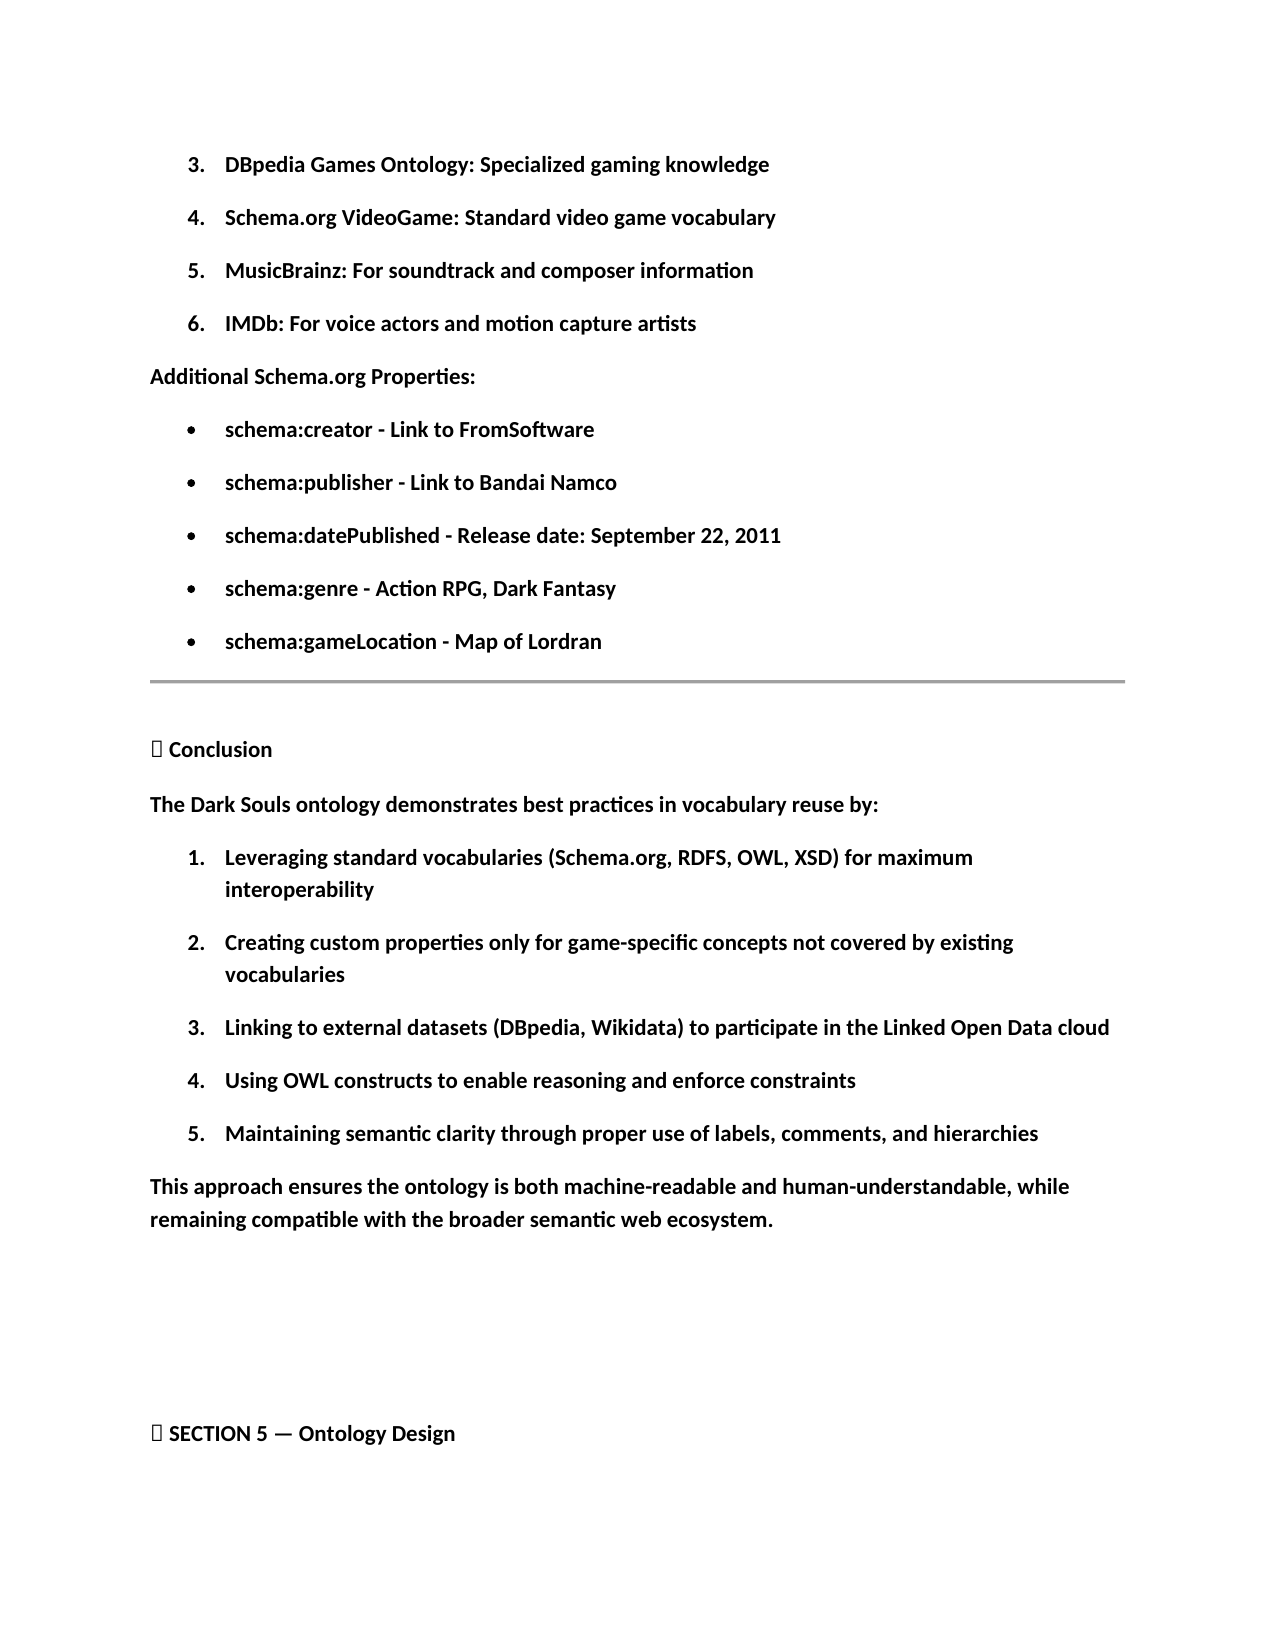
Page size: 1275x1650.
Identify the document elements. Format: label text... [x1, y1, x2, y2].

list Leveraging standard vocabularies (Schema.org, RDFS, OWL, XSD) for maximum interoperability [187, 843, 1125, 903]
list Creating custom properties only for game-specific concepts not covered by existing vocabularies [187, 928, 1125, 988]
list IMDb: For voice actors and motion capture artists [187, 309, 1125, 337]
list Linking to external datasets (DBpedia, Wikidata) to participate in the Linked Open Data cloud [187, 1013, 1125, 1041]
list Maintaining semantic clarity through proper use of labels, comments, and hierarchies [187, 1119, 1125, 1147]
text 📌 SECTION 5 — Ontology Design [150, 1417, 1125, 1448]
text This approach ensures the ontology is both machine-readable and human-understandable, while remaining compatible with the broader semantic web ecosystem. [150, 1172, 1125, 1233]
list DBpedia Games Ontology: Specialized gaming knowledge [187, 150, 1125, 178]
list Using OWL constructs to enable reasoning and enforce constraints [187, 1066, 1125, 1094]
text Additional Schema.org Properties: [150, 362, 1125, 390]
list schema:publisher - Link to Bandai Namco [187, 468, 1125, 496]
list schema:genre - Action RPG, Dark Fantasy [187, 574, 1125, 602]
list Schema.org VideoGame: Standard video game vocabulary [187, 203, 1125, 231]
list schema:datePublished - Release date: September 22, 2011 [187, 521, 1125, 549]
text The Dark Souls ontology demonstrates best practices in vocabulary reuse by: [150, 790, 1125, 818]
text 📝 Conclusion [150, 733, 1125, 764]
list MusicBrainz: For soundtrack and composer information [187, 256, 1125, 284]
list schema:gameLocation - Map of Lordran [187, 627, 1125, 655]
list schema:creator - Link to FromSoftware [187, 415, 1125, 443]
